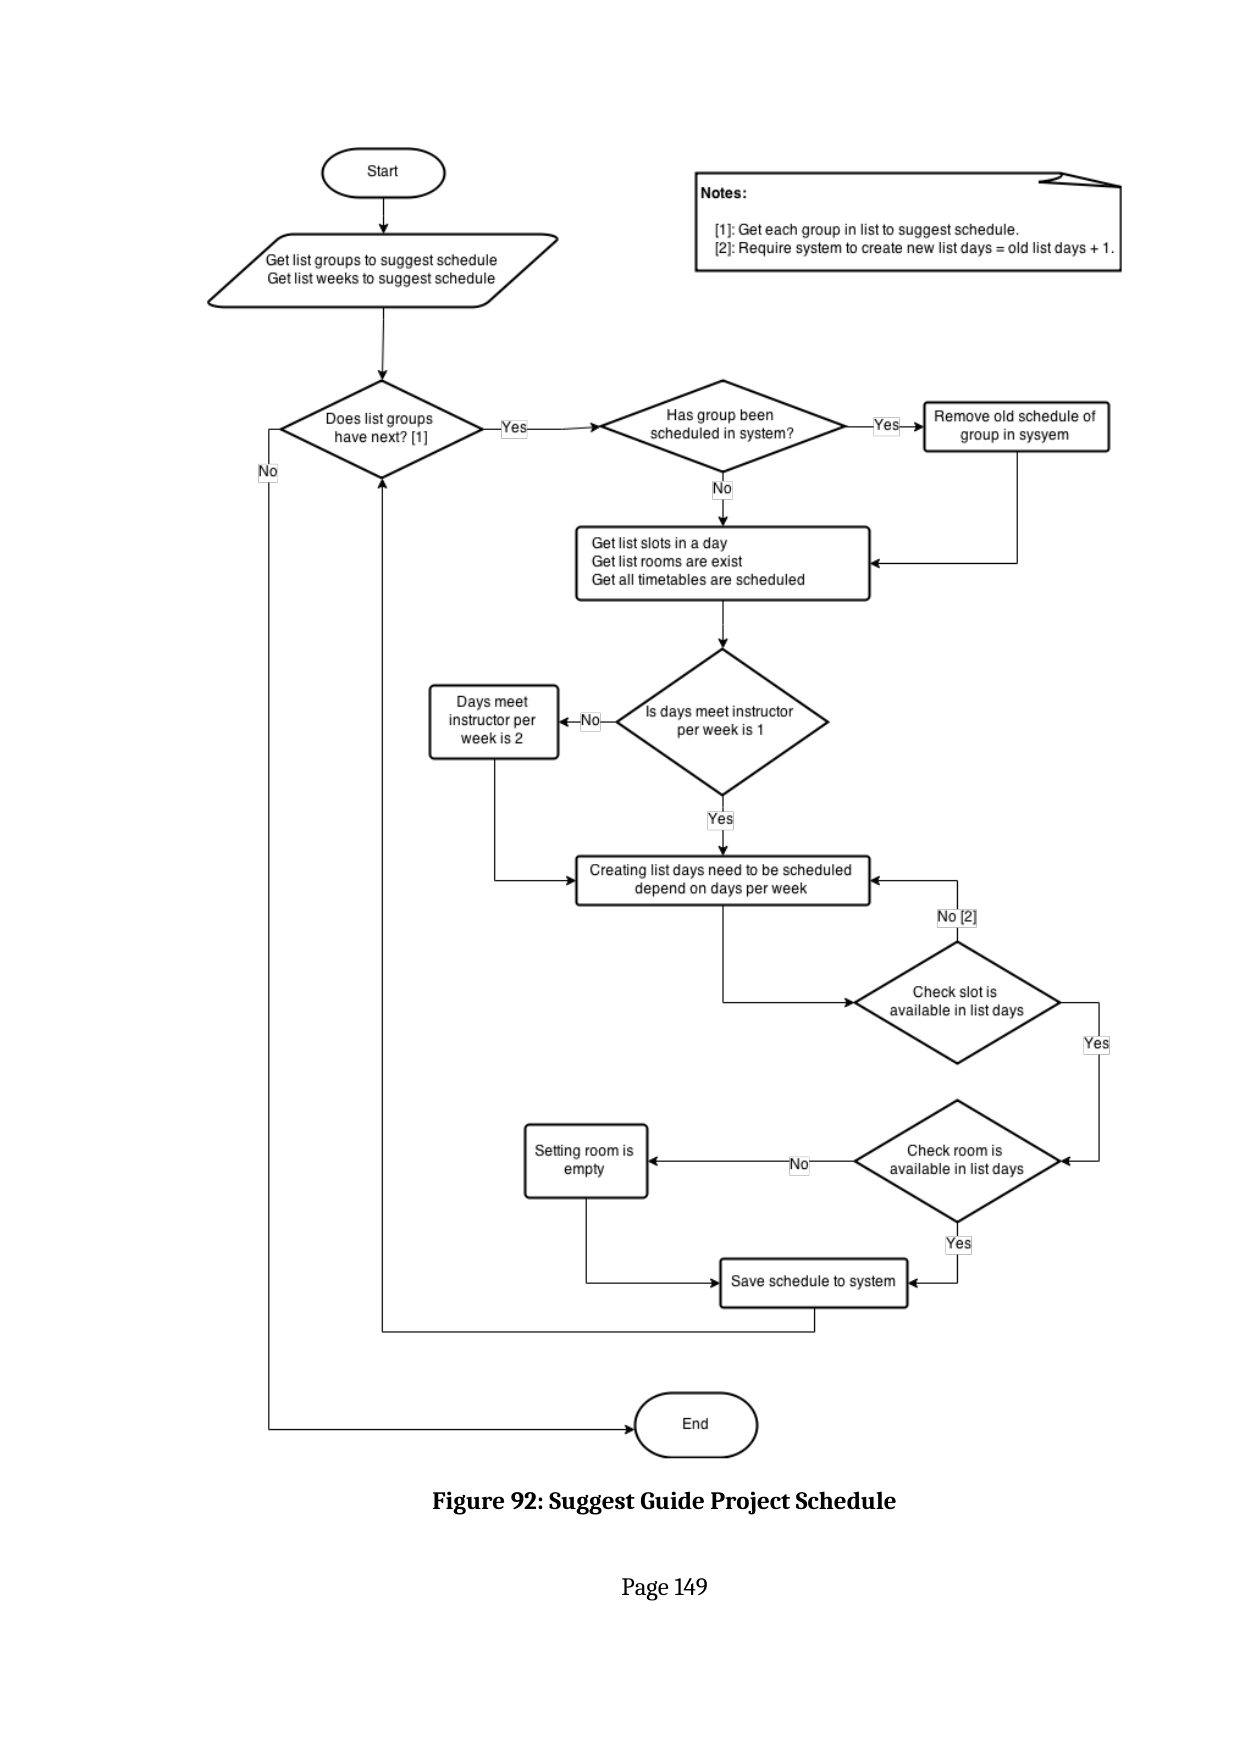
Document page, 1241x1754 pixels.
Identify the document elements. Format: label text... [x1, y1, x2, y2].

picture [206, 147, 1123, 1462]
